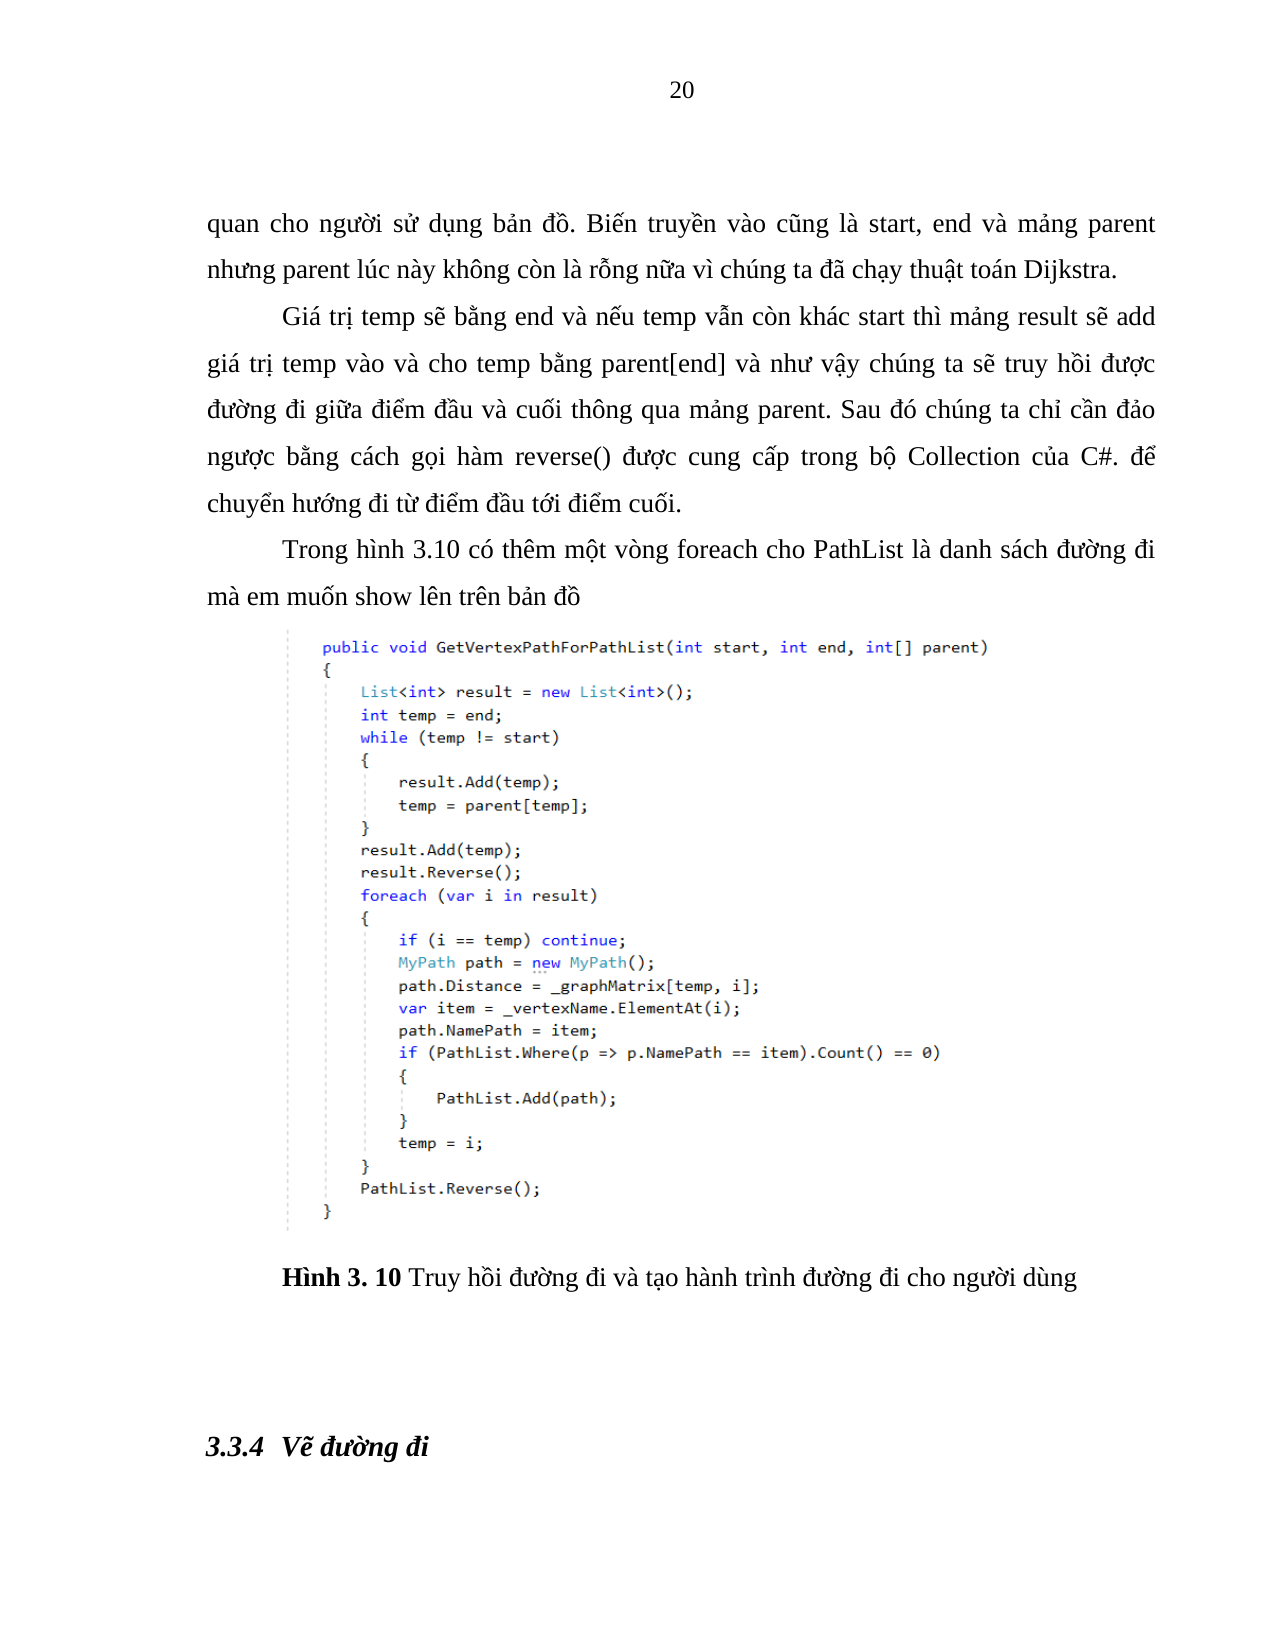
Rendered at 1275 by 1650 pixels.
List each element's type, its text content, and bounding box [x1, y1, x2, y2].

text Hình 3. 10 Truy hồi đường đi và tạo hành trình đường đi cho người dùng [207, 1261, 1157, 1292]
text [207, 207, 1157, 284]
text Trong hình 3.10 có thêm một vòng foreach cho PathList là danh sách đường đi mà em muốn show lên trên bản đồ [207, 533, 1157, 611]
text Giá trị temp sẽ bằng end và nếu temp vẫn còn khác start thì mảng result sẽ add giá trị temp vào và cho temp bằng parent[end] và như vậy chúng ta sẽ truy hồi được đường đi giữa điểm đầu và cuối thông qua mảng parent. Sau đó chúng ta chỉ cần đảo ngược bằng cách gọi hàm reverse() được cung cấp trong bộ Collection của C#. để chuyển hướng đi từ điểm đầu tới điểm cuối. [207, 300, 1157, 518]
list Vẽ đường đi [206, 1429, 1157, 1463]
picture [281, 626, 1043, 1233]
